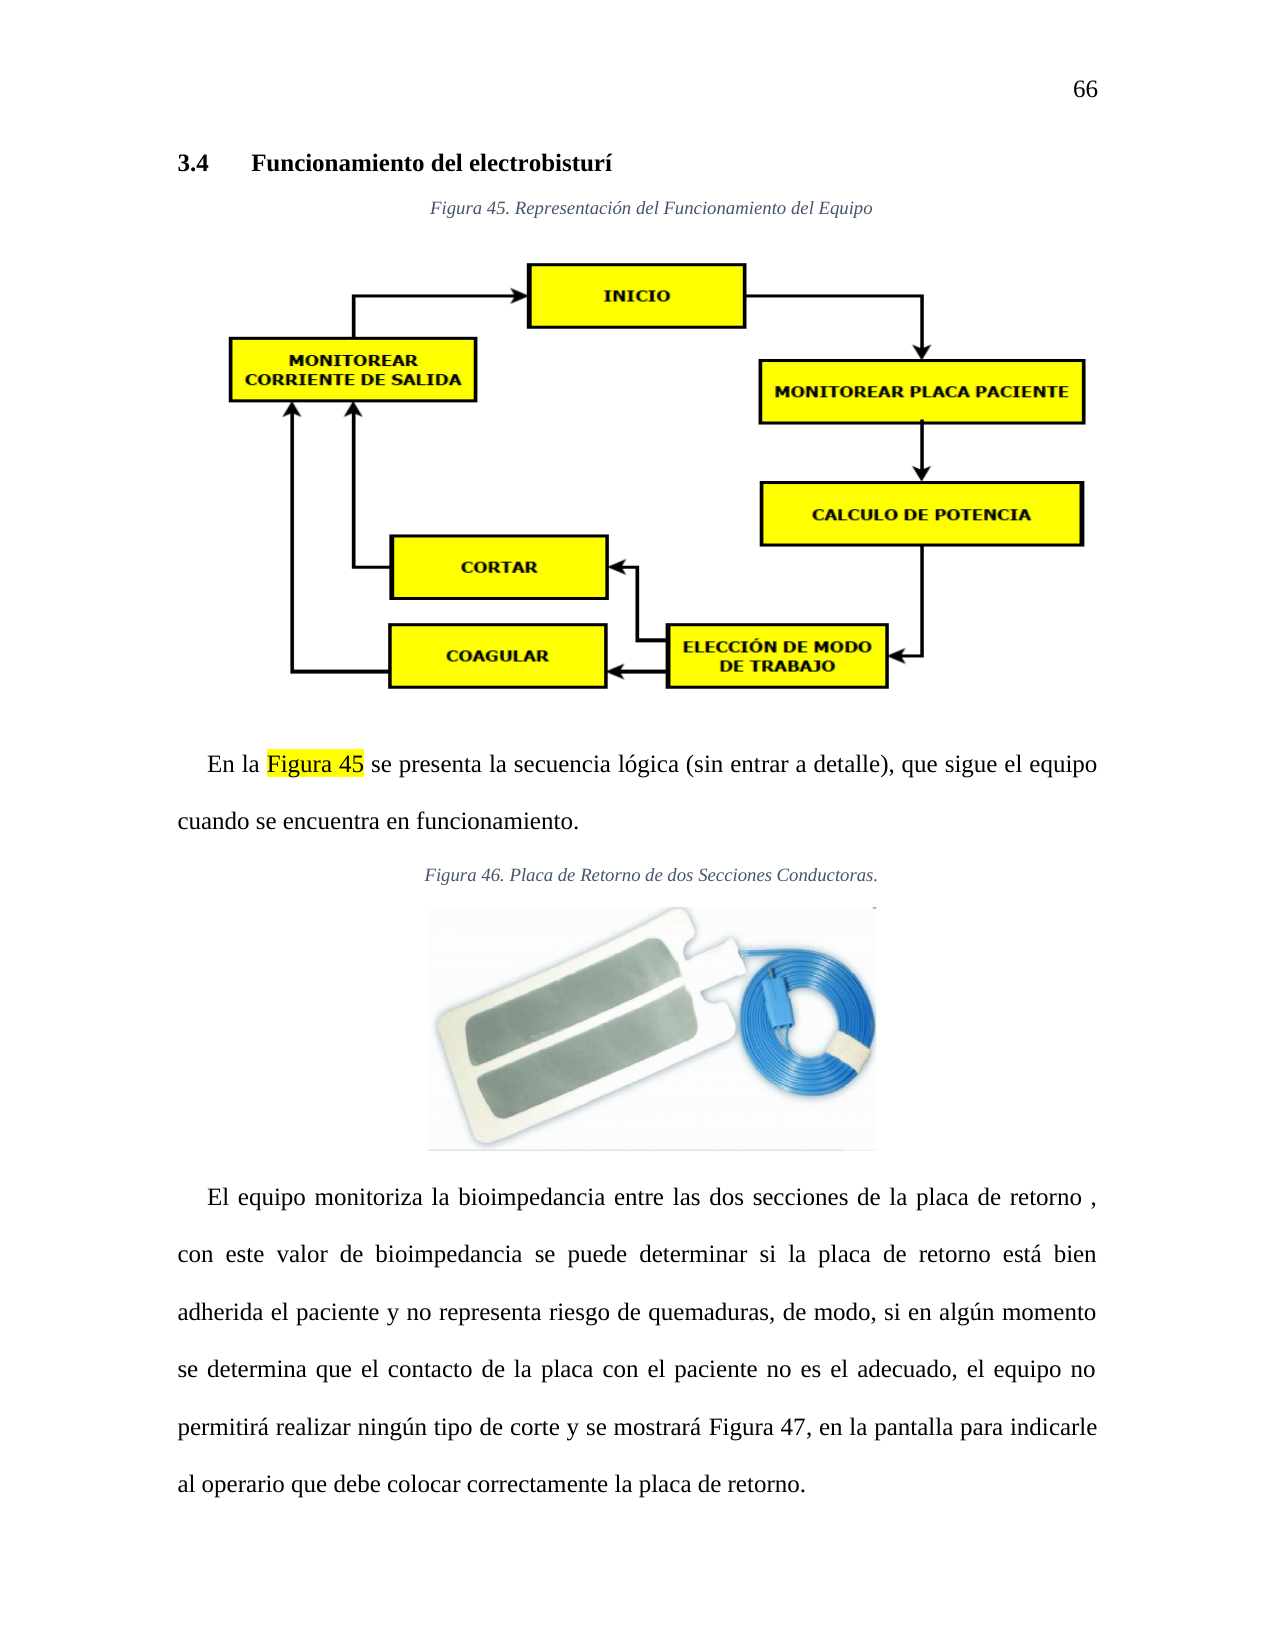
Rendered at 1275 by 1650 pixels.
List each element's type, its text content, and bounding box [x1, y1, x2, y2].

text El equipo monitoriza la bioimpedancia entre las dos secciones de la placa de retorno , con este valor de bioimpedancia se puede determinar si la placa de retorno está bien adherida el paciente y no representa riesgo de quemaduras, de modo, si en algún momento se determina que el contacto de la placa con el paciente no es el adecuado, el equipo no permitirá realizar ningún tipo de corte y se mostrará Figura 47, en la pantalla para indicarle al operario que debe colocar correctamente la placa de retorno. [177, 1182, 1098, 1498]
picture [206, 239, 1111, 720]
text En la Figura 45 se presenta la secuencia lógica (sin entrar a detalle), que sigue el equipo cuando se encuentra en funcionamiento. [177, 749, 1098, 835]
picture [428, 906, 877, 1153]
text Figura 46. Placa de Retorno de dos Secciones Conductoras. [177, 864, 1098, 885]
subtitle Funcionamiento del electrobisturí [177, 148, 1098, 176]
text Figura 45. Representación del Funcionamiento del Equipo [177, 197, 1098, 219]
